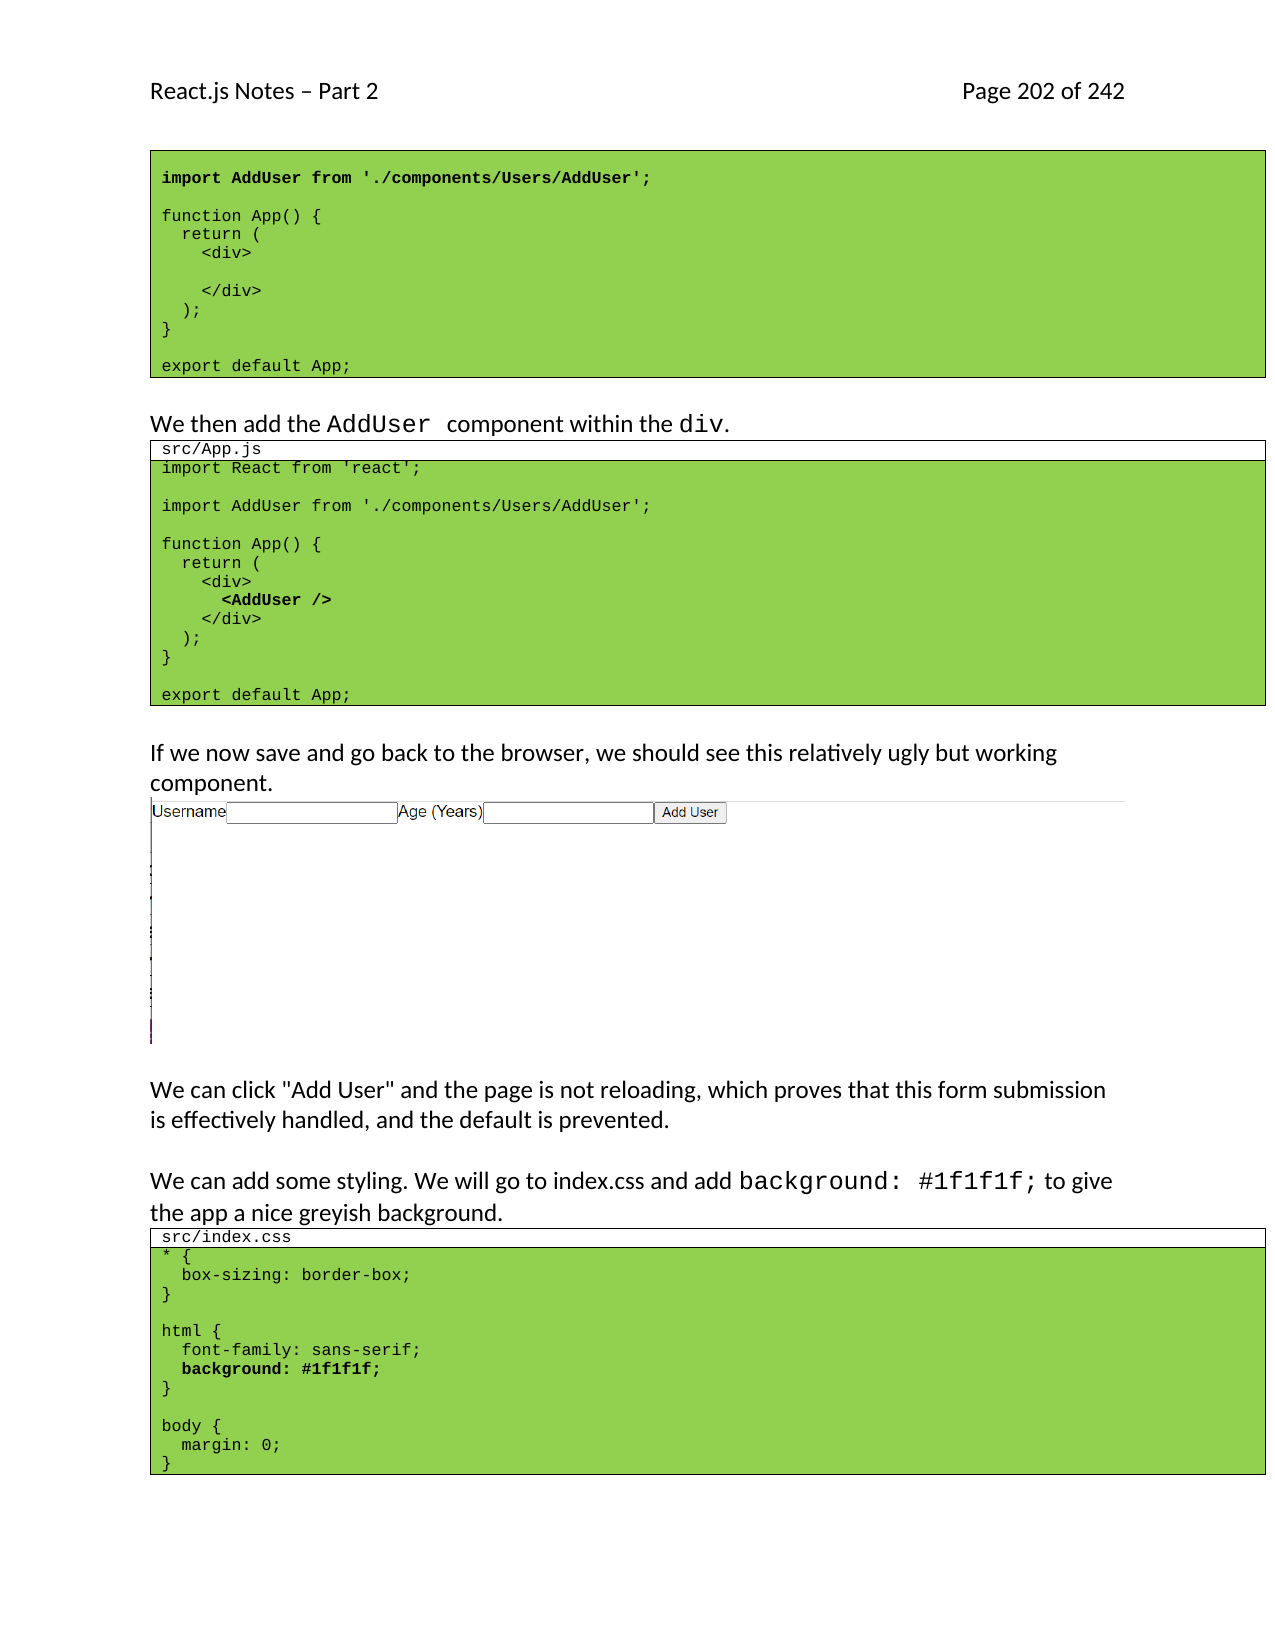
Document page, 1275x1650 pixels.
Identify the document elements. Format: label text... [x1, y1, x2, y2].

table_header src/index.css [151, 1229, 1265, 1247]
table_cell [151, 151, 1265, 377]
text We then add the AddUser component within the div. [150, 408, 1125, 440]
text We can add some styling. We will go to index.css and add background: #1f1f1f; to give the app a nice greyish background. [150, 1165, 1125, 1228]
table_cell * { box-sizing: border-box; } html { font-family: sans-serif; background: #1f1f1f; } body { margin: 0; } [151, 1248, 1265, 1474]
table_header src/App.js [151, 441, 1265, 459]
picture [150, 797, 1125, 1044]
text If we now save and go back to the browser, we should see this relatively ugly but working component. [150, 737, 1125, 797]
table_cell import React from 'react'; import AddUser from './components/Users/AddUser'; function App() { return ( <div> <AddUser /> </div> ); } export default App; [151, 461, 1265, 705]
text We can click "Add User" and the page is not reloading, which proves that this form submission is effectively handled, and the default is prevented. [150, 1074, 1125, 1135]
